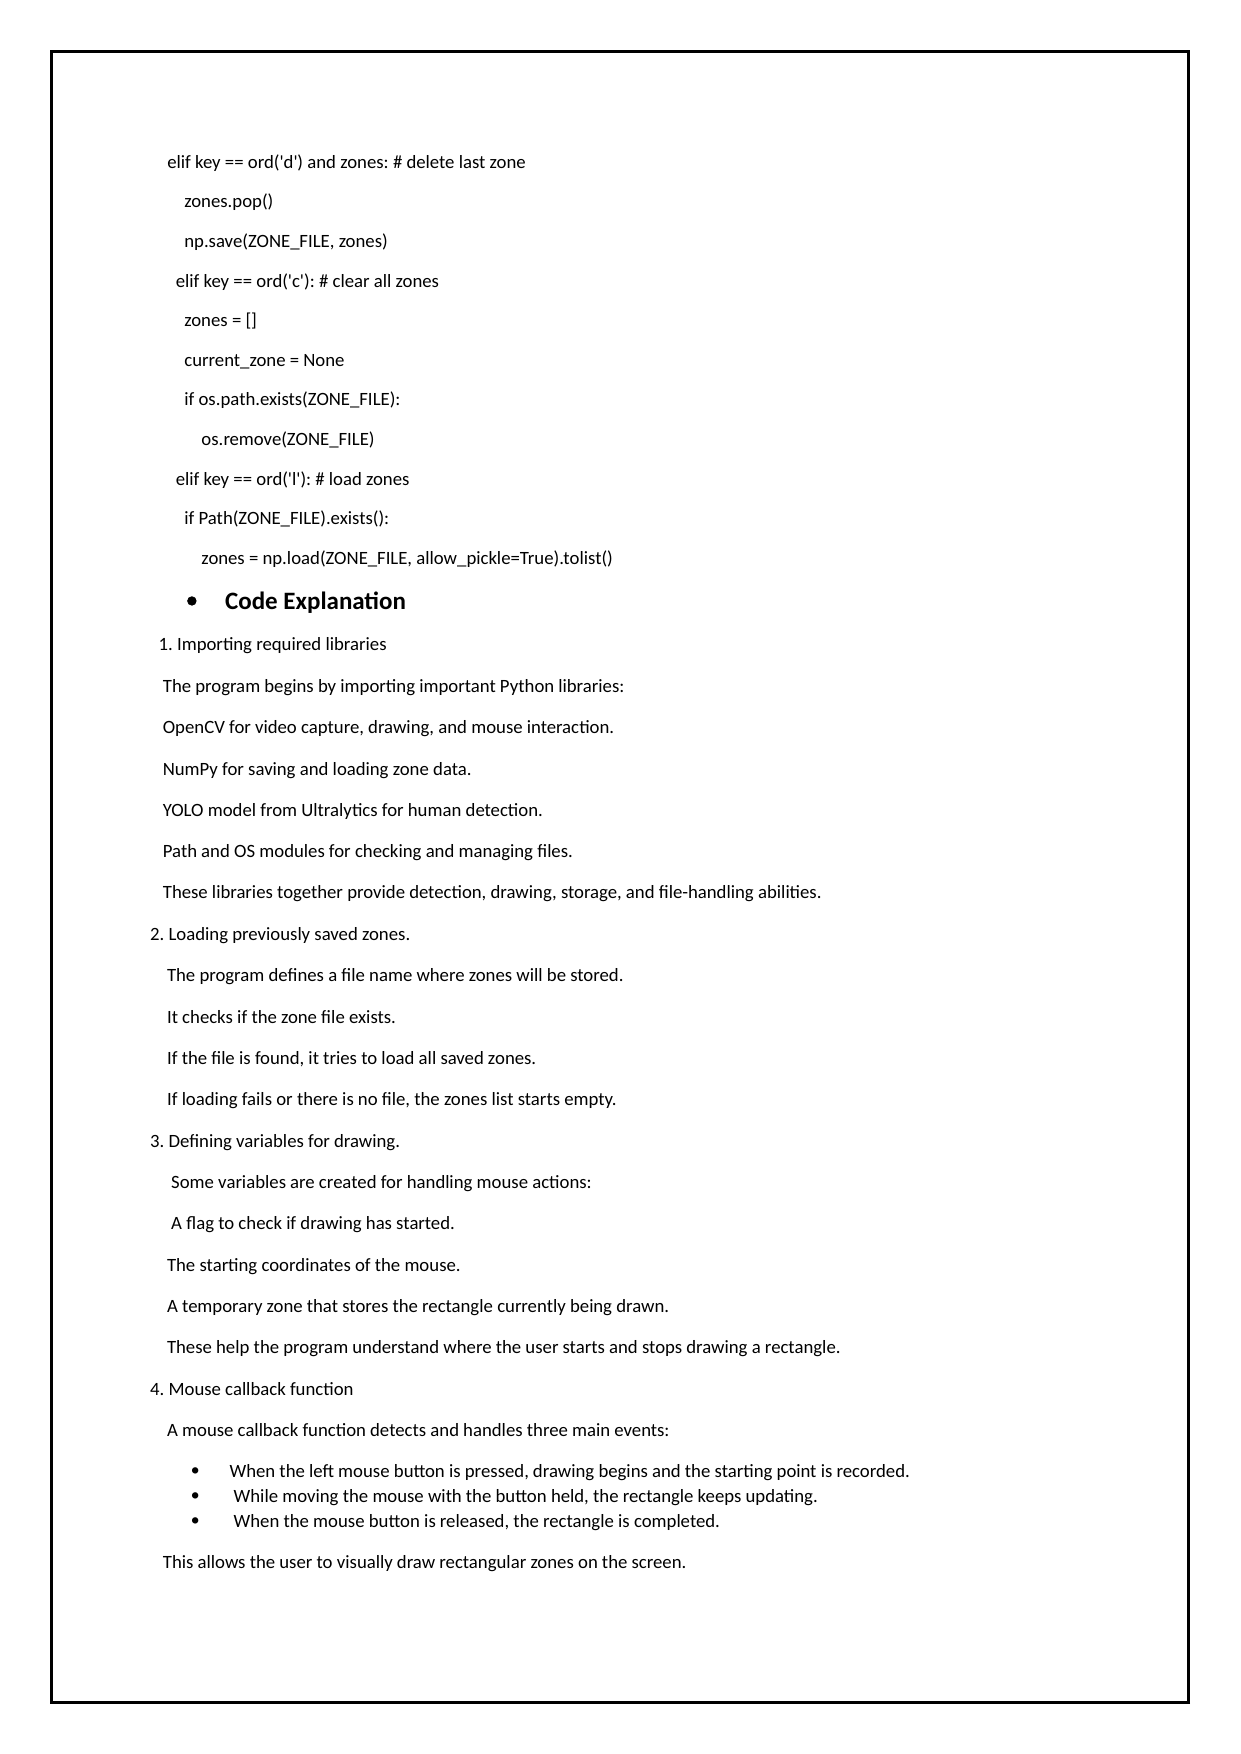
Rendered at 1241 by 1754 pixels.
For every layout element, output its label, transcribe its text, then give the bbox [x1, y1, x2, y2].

text np.save(ZONE_FILE, zones) [150, 229, 1090, 252]
list When the left mouse button is pressed, drawing begins and the starting point is recorded. [192, 1460, 1090, 1483]
text if Path(ZONE_FILE).exists(): [150, 506, 1090, 529]
text zones = np.load(ZONE_FILE, allow_pickle=True).tolist() [150, 546, 1090, 569]
text 2. Loading previously saved zones. [150, 922, 1090, 945]
text 1. Importing required libraries [150, 633, 1090, 656]
text current_zone = None [150, 348, 1090, 371]
text A temporary zone that stores the rectangle currently being drawn. [150, 1294, 1090, 1317]
text elif key == ord('l'): # load zones [150, 467, 1090, 489]
text elif key == ord('c'): # clear all zones [150, 269, 1090, 292]
text zones.pop() [150, 189, 1090, 212]
text OpenCV for video capture, drawing, and mouse interaction. [150, 715, 1090, 738]
text These help the program understand where the user starts and stops drawing a rectangle. [150, 1336, 1090, 1358]
text if os.path.exists(ZONE_FILE): [150, 387, 1090, 410]
list Code Explanation [187, 585, 1090, 616]
text This allows the user to visually draw rectangular zones on the screen. [150, 1550, 1090, 1573]
text The starting coordinates of the mouse. [150, 1253, 1090, 1276]
text Path and OS modules for checking and managing files. [150, 839, 1090, 862]
text 4. Mouse callback function [150, 1377, 1090, 1400]
text The program defines a file name where zones will be stored. [150, 963, 1090, 986]
text NumPy for saving and loading zone data. [150, 757, 1090, 779]
text The program begins by importing important Python libraries: [150, 674, 1090, 697]
text If the file is found, it tries to load all saved zones. [150, 1046, 1090, 1069]
text A flag to check if drawing has started. [150, 1212, 1090, 1234]
list When the mouse button is released, the rectangle is completed. [192, 1509, 1090, 1532]
text zones = [] [150, 308, 1090, 331]
text Some variables are created for handling mouse actions: [150, 1170, 1090, 1193]
text A mouse callback function detects and handles three main events: [150, 1418, 1090, 1441]
text These libraries together provide detection, drawing, storage, and file-handling abilities. [150, 881, 1090, 904]
text YOLO model from Ultralytics for human detection. [150, 798, 1090, 821]
list While moving the mouse with the button held, the rectangle keeps updating. [192, 1484, 1090, 1507]
text elif key == ord('d') and zones: # delete last zone [150, 150, 1090, 173]
text os.remove(ZONE_FILE) [150, 427, 1090, 450]
text It checks if the zone file exists. [150, 1005, 1090, 1028]
text If loading fails or there is no file, the zones list starts empty. [150, 1087, 1090, 1110]
text 3. Defining variables for drawing. [150, 1129, 1090, 1152]
